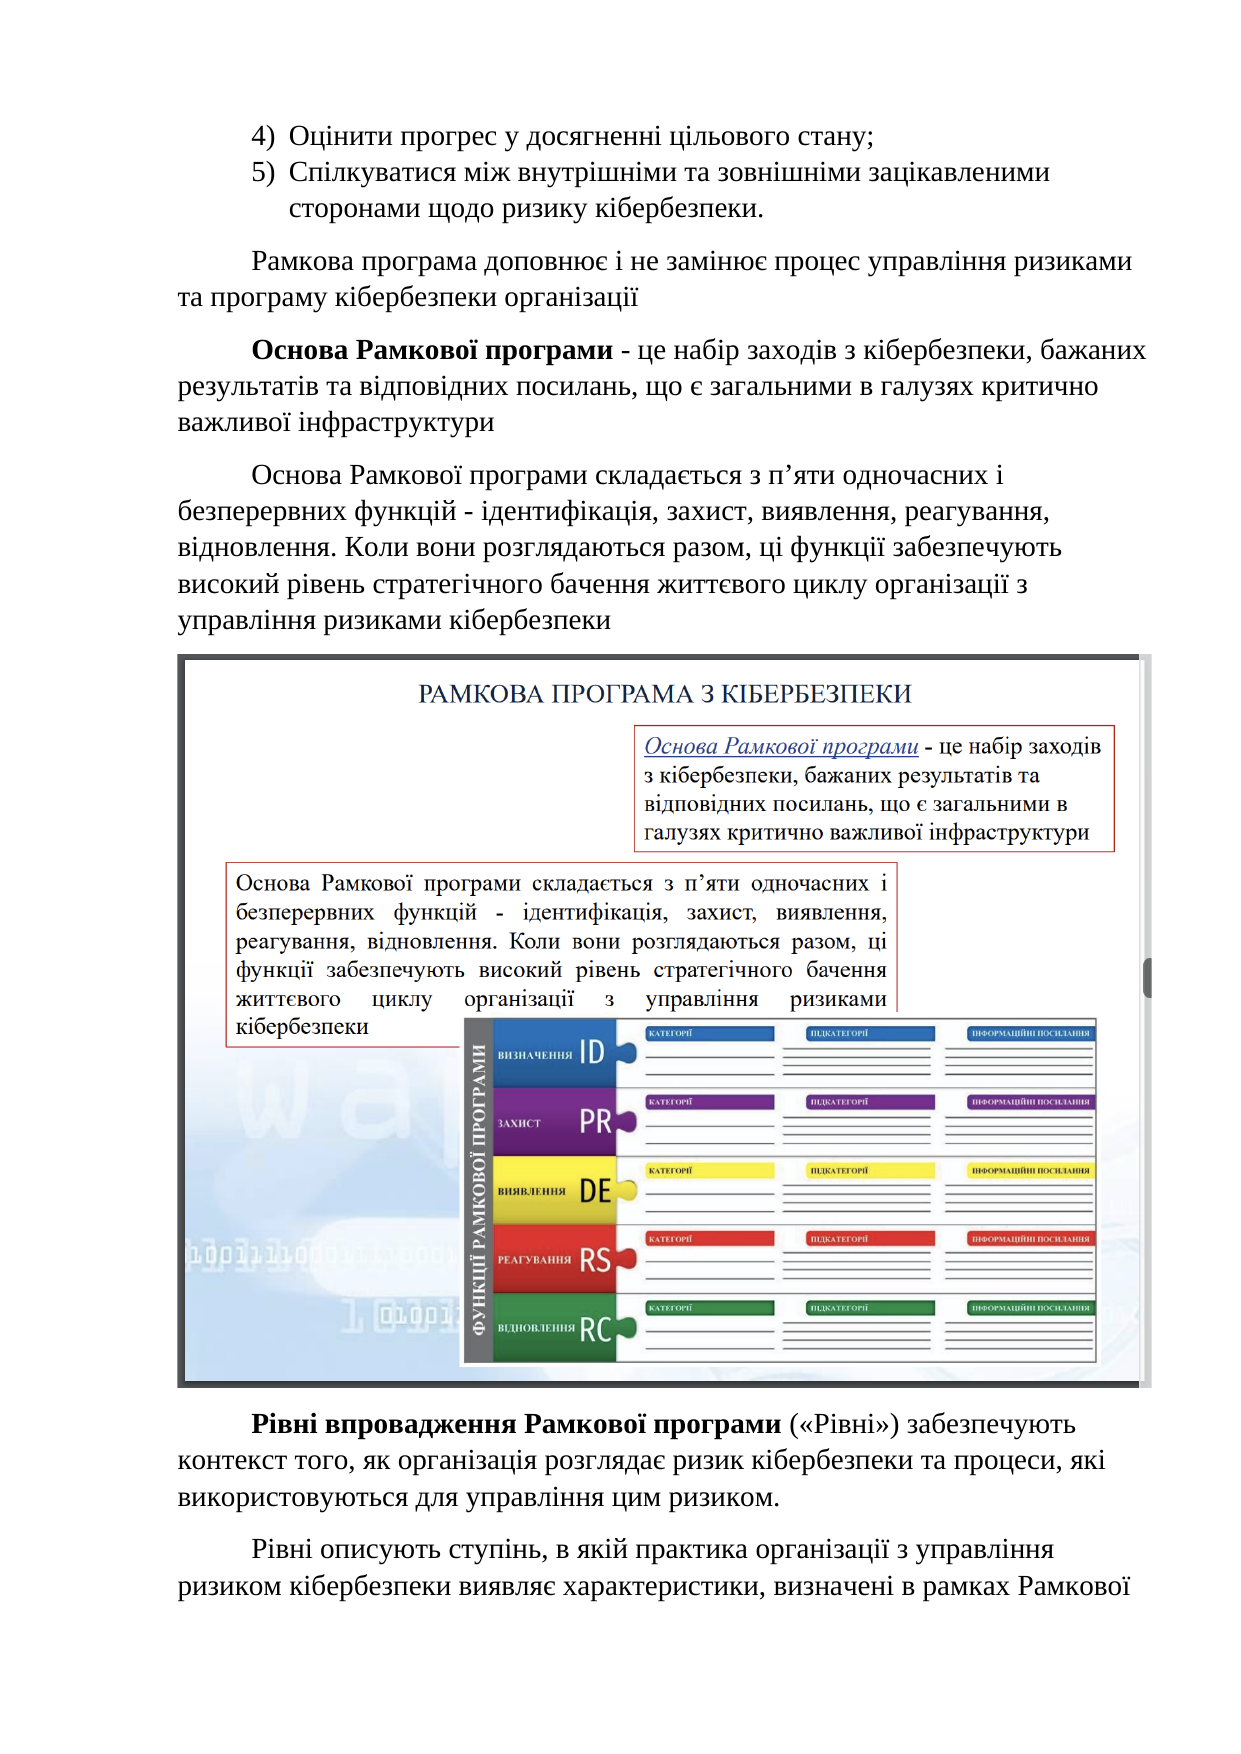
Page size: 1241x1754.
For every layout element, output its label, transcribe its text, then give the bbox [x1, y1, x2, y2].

text Основа Рамкової програми - це набір заходів з кібербезпеки, бажаних результатів та відповідних посилань, що є загальними в галузях критично важливої інфраструктури [177, 332, 1152, 438]
text Основа Рамкової програми складається з п’яти одночасних і безперервних функцій - ідентифікація, захист, виявлення, реагування, відновлення. Коли вони розглядаються разом, ці функції забезпечують високий рівень стратегічного бачення життєвого циклу організації з управління ризиками кібербезпеки [177, 457, 1152, 635]
list Оцінити прогрес у досягненні цільового стану; [251, 118, 1152, 152]
list Спілкуватися між внутрішніми та зовнішніми зацікавленими сторонами щодо ризику кібербезпеки. [251, 154, 1152, 224]
text Рамкова програма доповнює і не замінює процес управління ризиками та програму кібербезпеки організації [177, 243, 1152, 313]
picture [177, 654, 1152, 1388]
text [177, 1531, 1152, 1601]
text Рівні впровадження Рамкової програми («Рівні») забезпечують контекст того, як організація розглядає ризик кібербезпеки та процеси, які використовуються для управління цим ризиком. [177, 1406, 1152, 1512]
